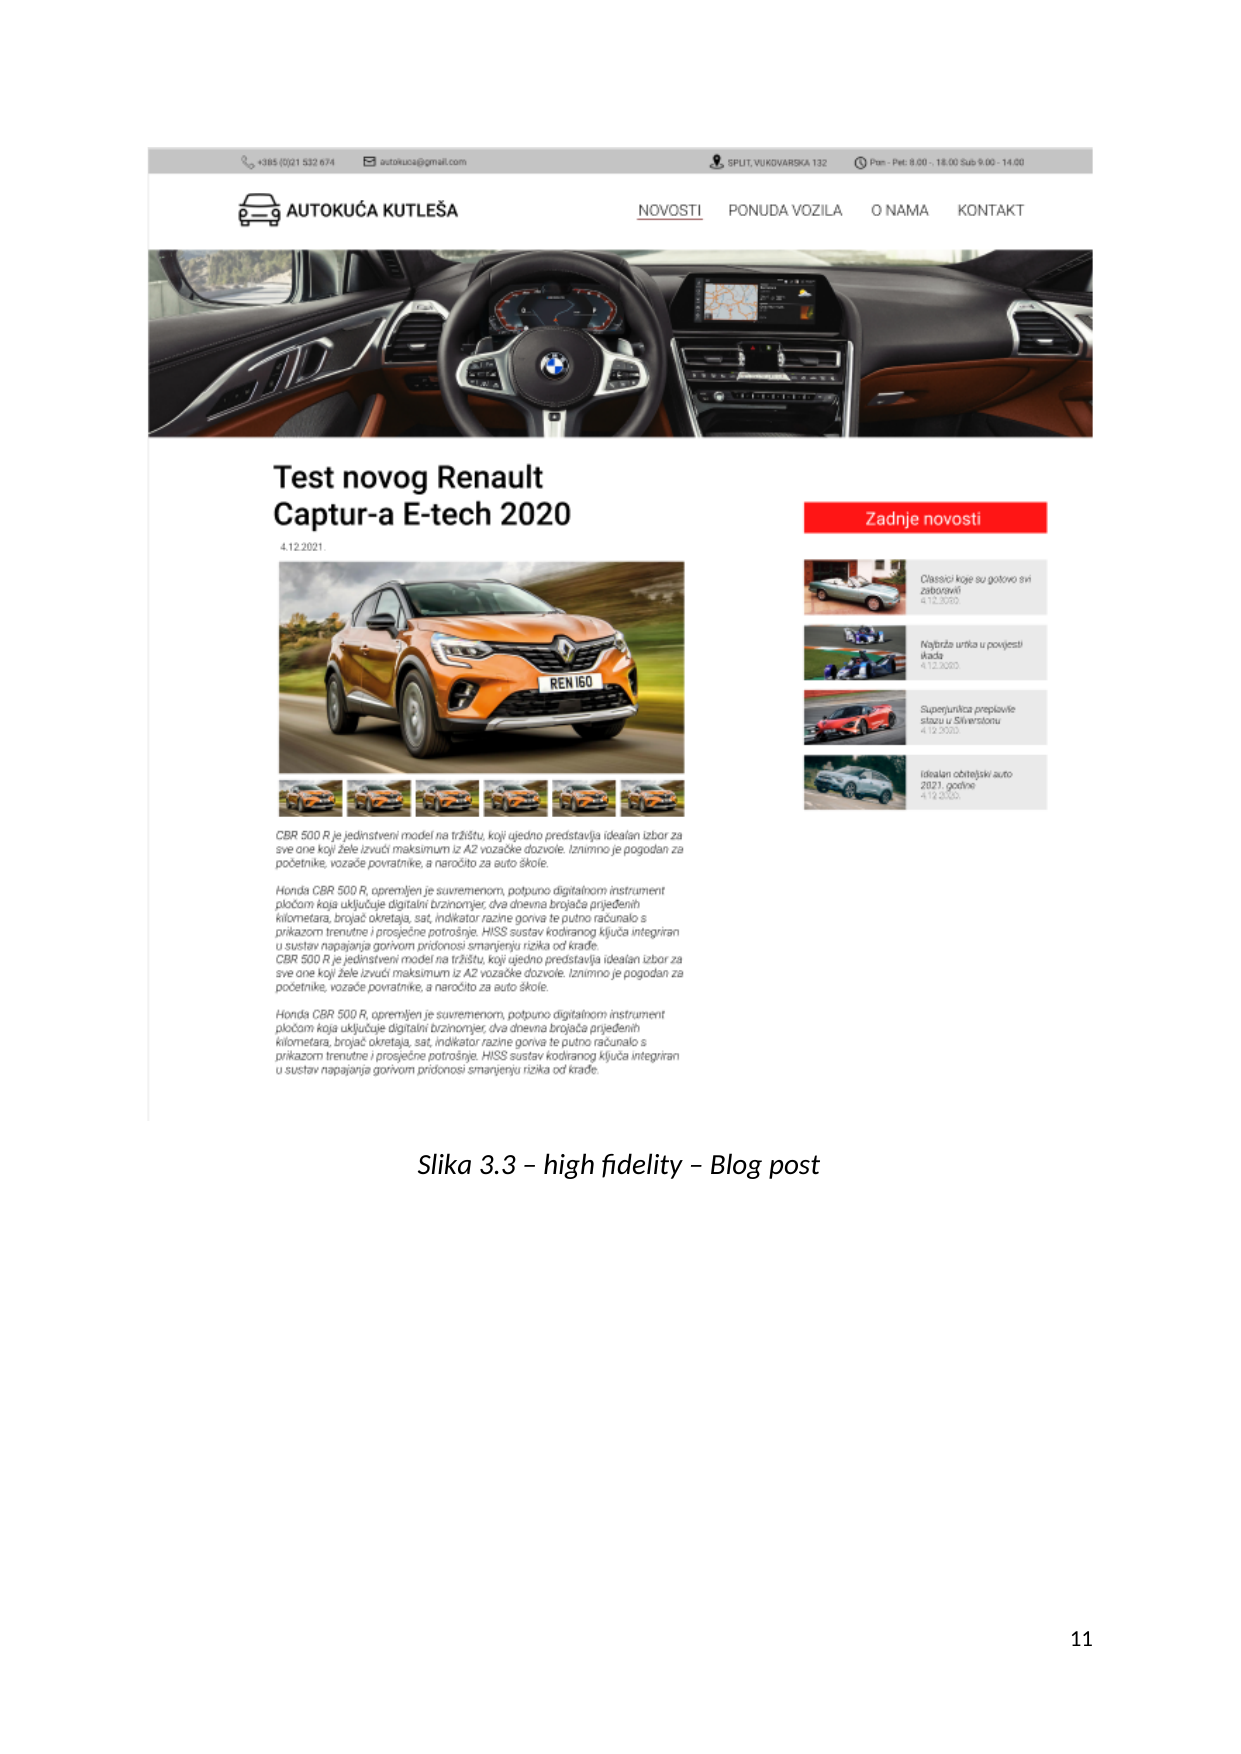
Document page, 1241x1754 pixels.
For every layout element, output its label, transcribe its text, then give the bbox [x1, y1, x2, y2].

picture [147, 147, 1093, 1121]
text Slika 3.3 – high fidelity – Blog post [148, 1146, 1093, 1181]
